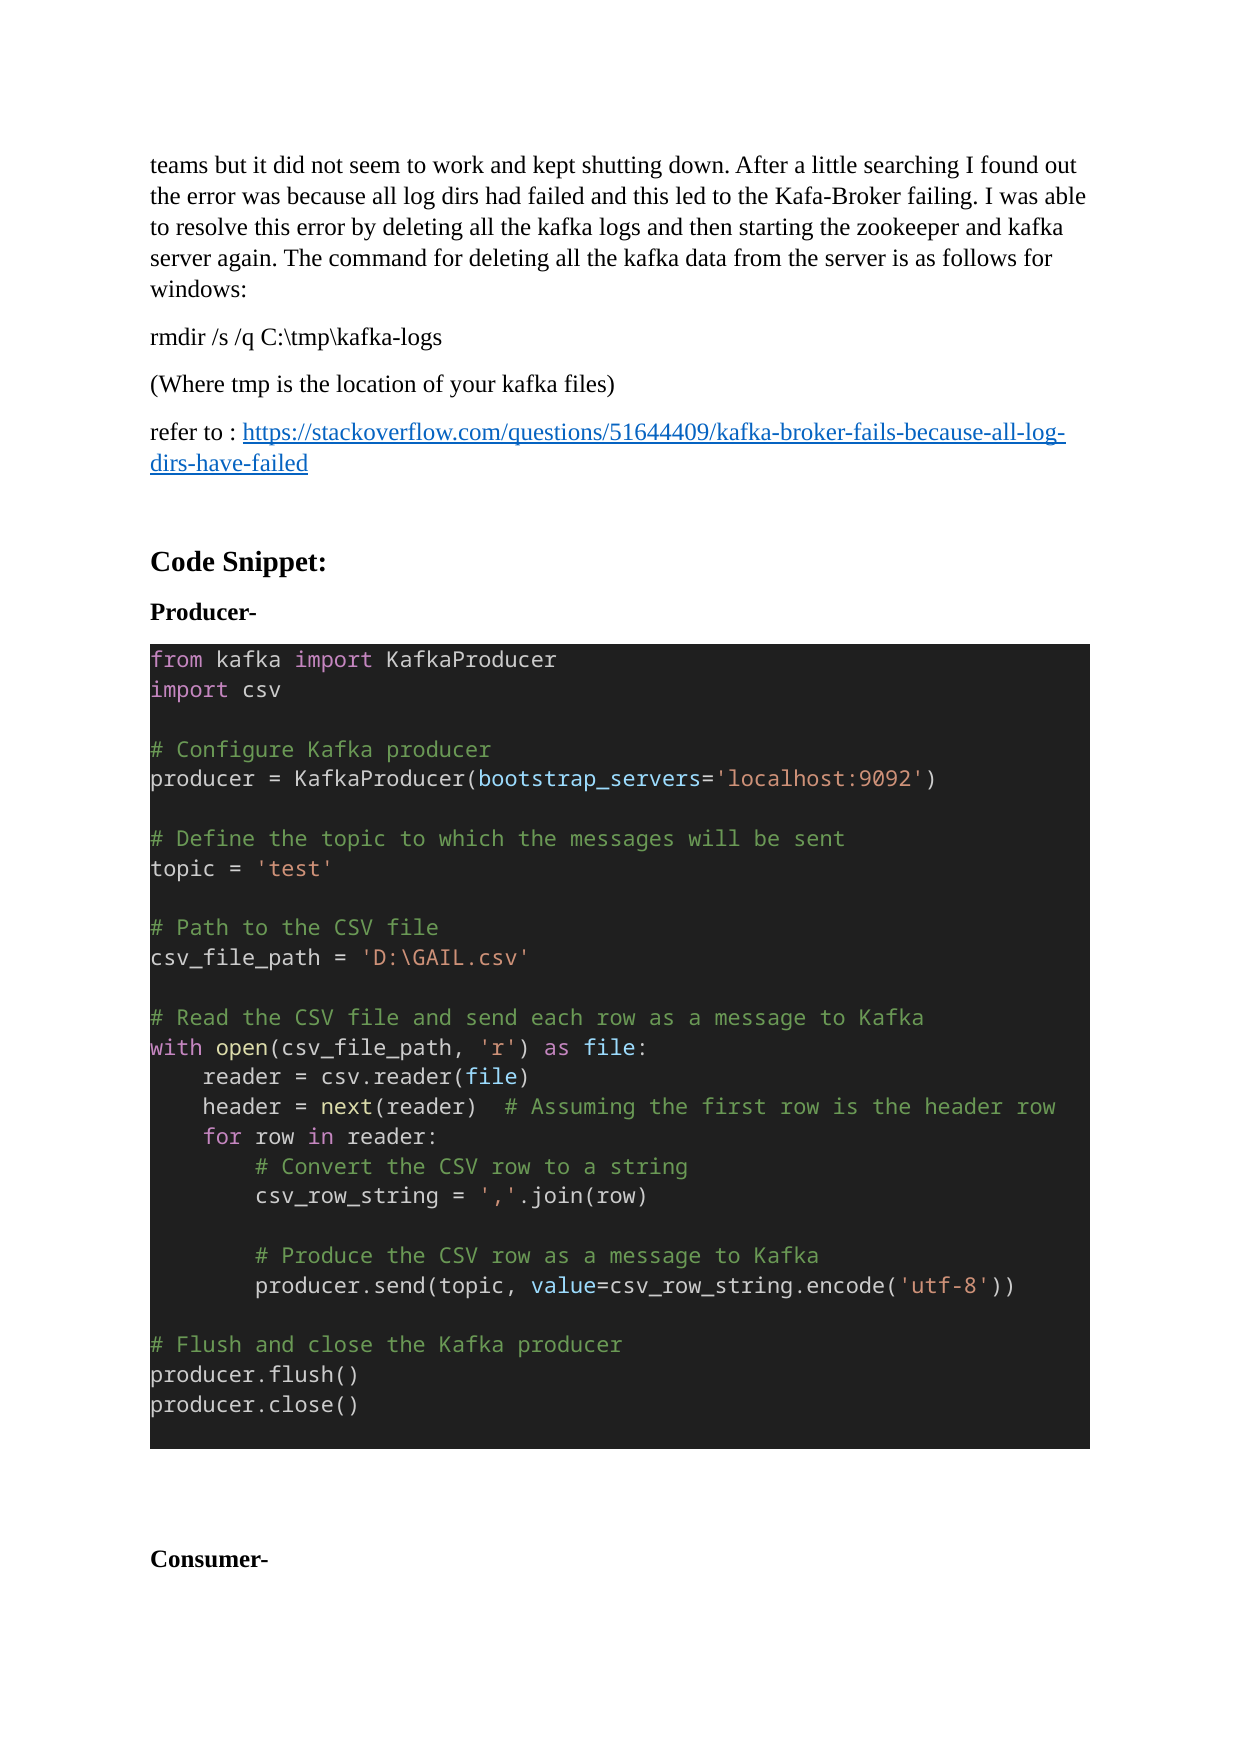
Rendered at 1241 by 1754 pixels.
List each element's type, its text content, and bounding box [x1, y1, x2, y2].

text # Define the topic to which the messages will be sent [150, 823, 1090, 853]
text producer.flush() [150, 1359, 1090, 1389]
text (Where tmp is the location of your kafka files) [150, 369, 1090, 398]
text # Read the CSV file and send each row as a message to Kafka [150, 1002, 1090, 1032]
text producer.close() [150, 1389, 1090, 1419]
text rmdir /s /q C:\tmp\kafka-logs [150, 322, 1090, 351]
text producer = KafkaProducer(bootstrap_servers='localhost:9092') [150, 763, 1090, 793]
text Consumer- [150, 1544, 1090, 1573]
text # Configure Kafka producer [150, 734, 1090, 763]
text topic = 'test' [150, 853, 1090, 883]
text for row in reader: [150, 1121, 1090, 1151]
text import csv [150, 674, 1090, 704]
text Code Snippet: [150, 544, 1090, 577]
text from kafka import KafkaProducer [150, 644, 1090, 674]
text # Path to the CSV file [150, 912, 1090, 942]
text refer to : https://stackoverflow.com/questions/51644409/kafka-broker-fails-because-all-log-dirs-have-failed [150, 417, 1090, 477]
text # Produce the CSV row as a message to Kafka [150, 1240, 1090, 1270]
text Producer- [150, 597, 1090, 625]
text header = next(reader) # Assuming the first row is the header row [150, 1091, 1090, 1121]
text csv_row_string = ','.join(row) [150, 1181, 1090, 1210]
text csv_file_path = 'D:\GAIL.csv' [150, 942, 1090, 972]
text # Flush and close the Kafka producer [150, 1329, 1090, 1359]
text # Convert the CSV row to a string [150, 1151, 1090, 1181]
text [150, 150, 1090, 303]
text producer.send(topic, value=csv_row_string.encode('utf-8')) [150, 1270, 1090, 1300]
text with open(csv_file_path, 'r') as file: [150, 1032, 1090, 1061]
text reader = csv.reader(file) [150, 1061, 1090, 1091]
